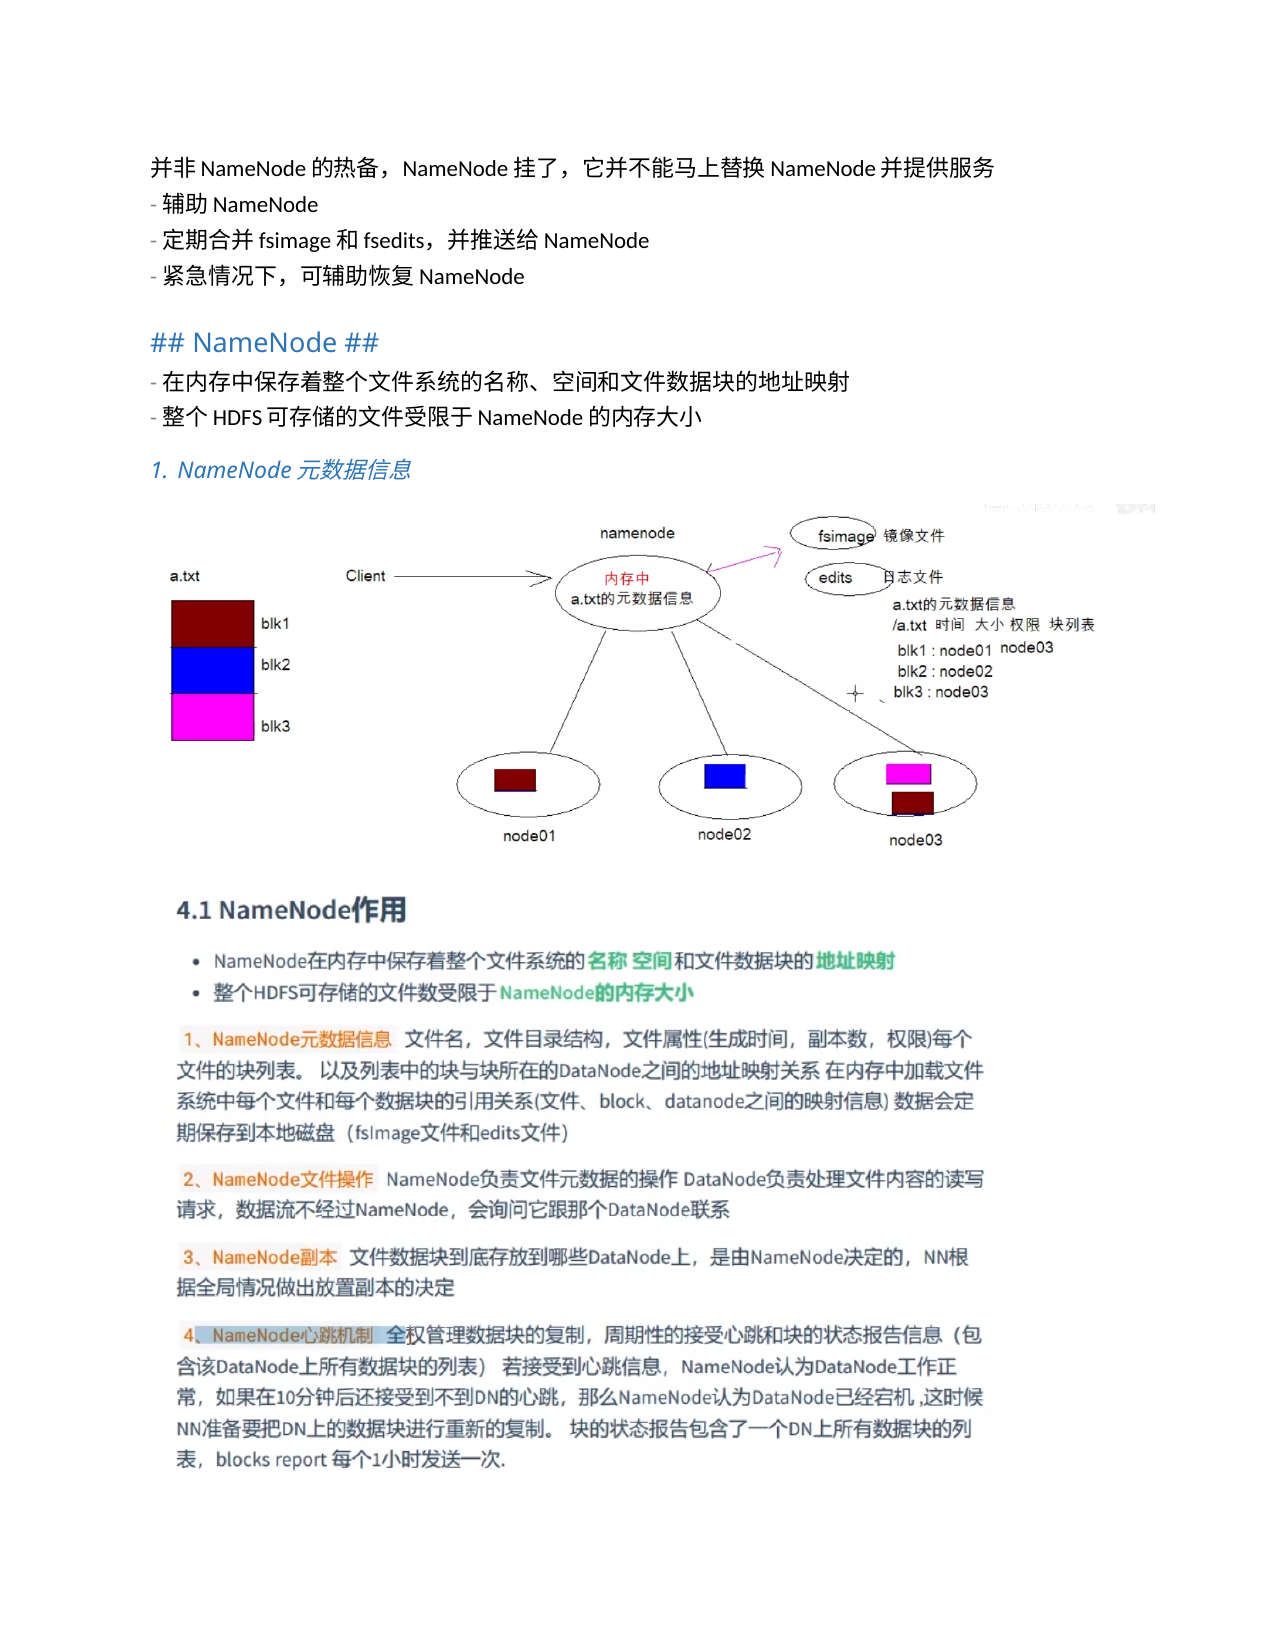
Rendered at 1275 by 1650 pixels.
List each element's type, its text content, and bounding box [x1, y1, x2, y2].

picture [150, 885, 1037, 1495]
text 1. NameNode元数据信息 [150, 452, 1125, 485]
picture [150, 504, 1155, 884]
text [150, 150, 1125, 432]
